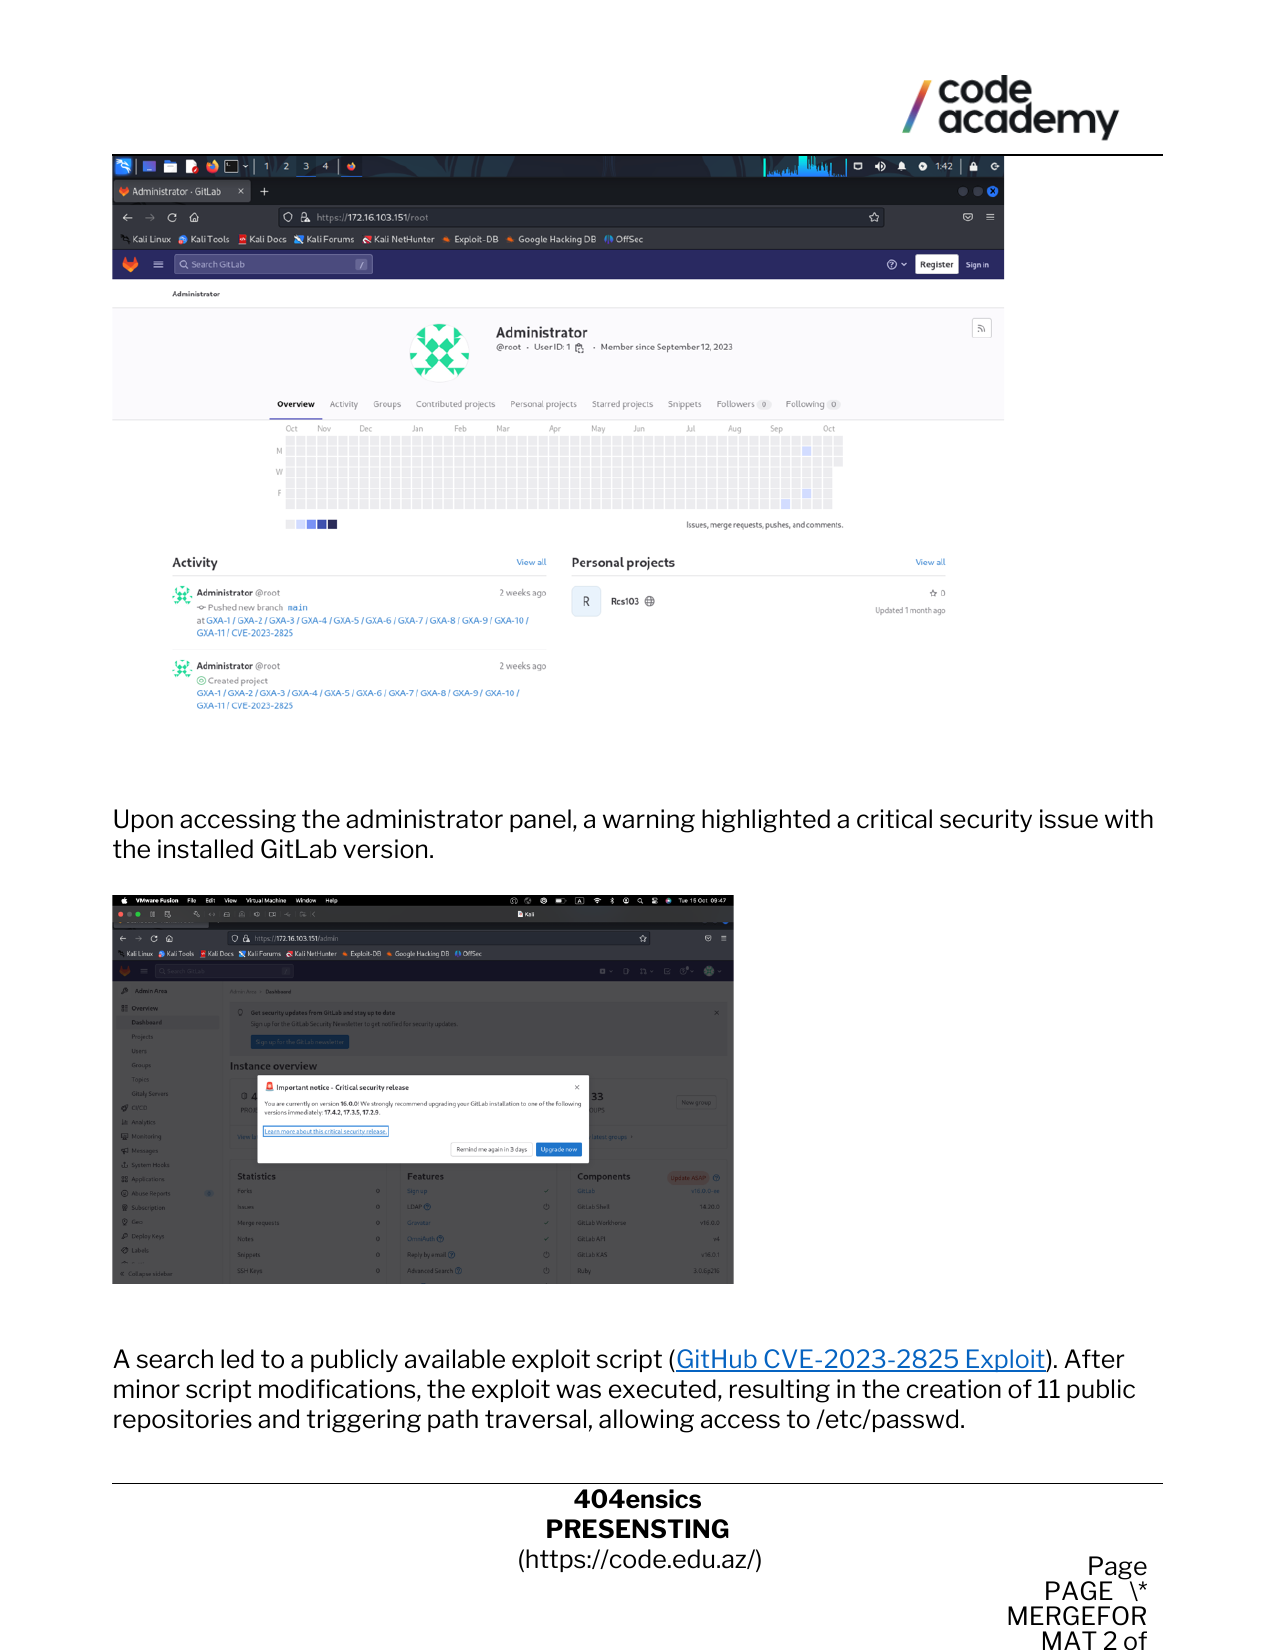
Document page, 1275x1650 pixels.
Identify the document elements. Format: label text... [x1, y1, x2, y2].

text A search led to a publicly available exploit script (GitHub CVE-2023-2825 Exploit). After minor script modifications, the exploit was executed, resulting in the creation of 11 public repositories and triggering path traversal, allowing access to /etc/passwd. [112, 1344, 1163, 1435]
picture [902, 75, 1163, 152]
text Upon accessing the administrator panel, a warning highlighted a critical security issue with the installed GitLab version. [112, 804, 1163, 865]
picture [112, 895, 734, 1284]
picture [112, 156, 1005, 714]
